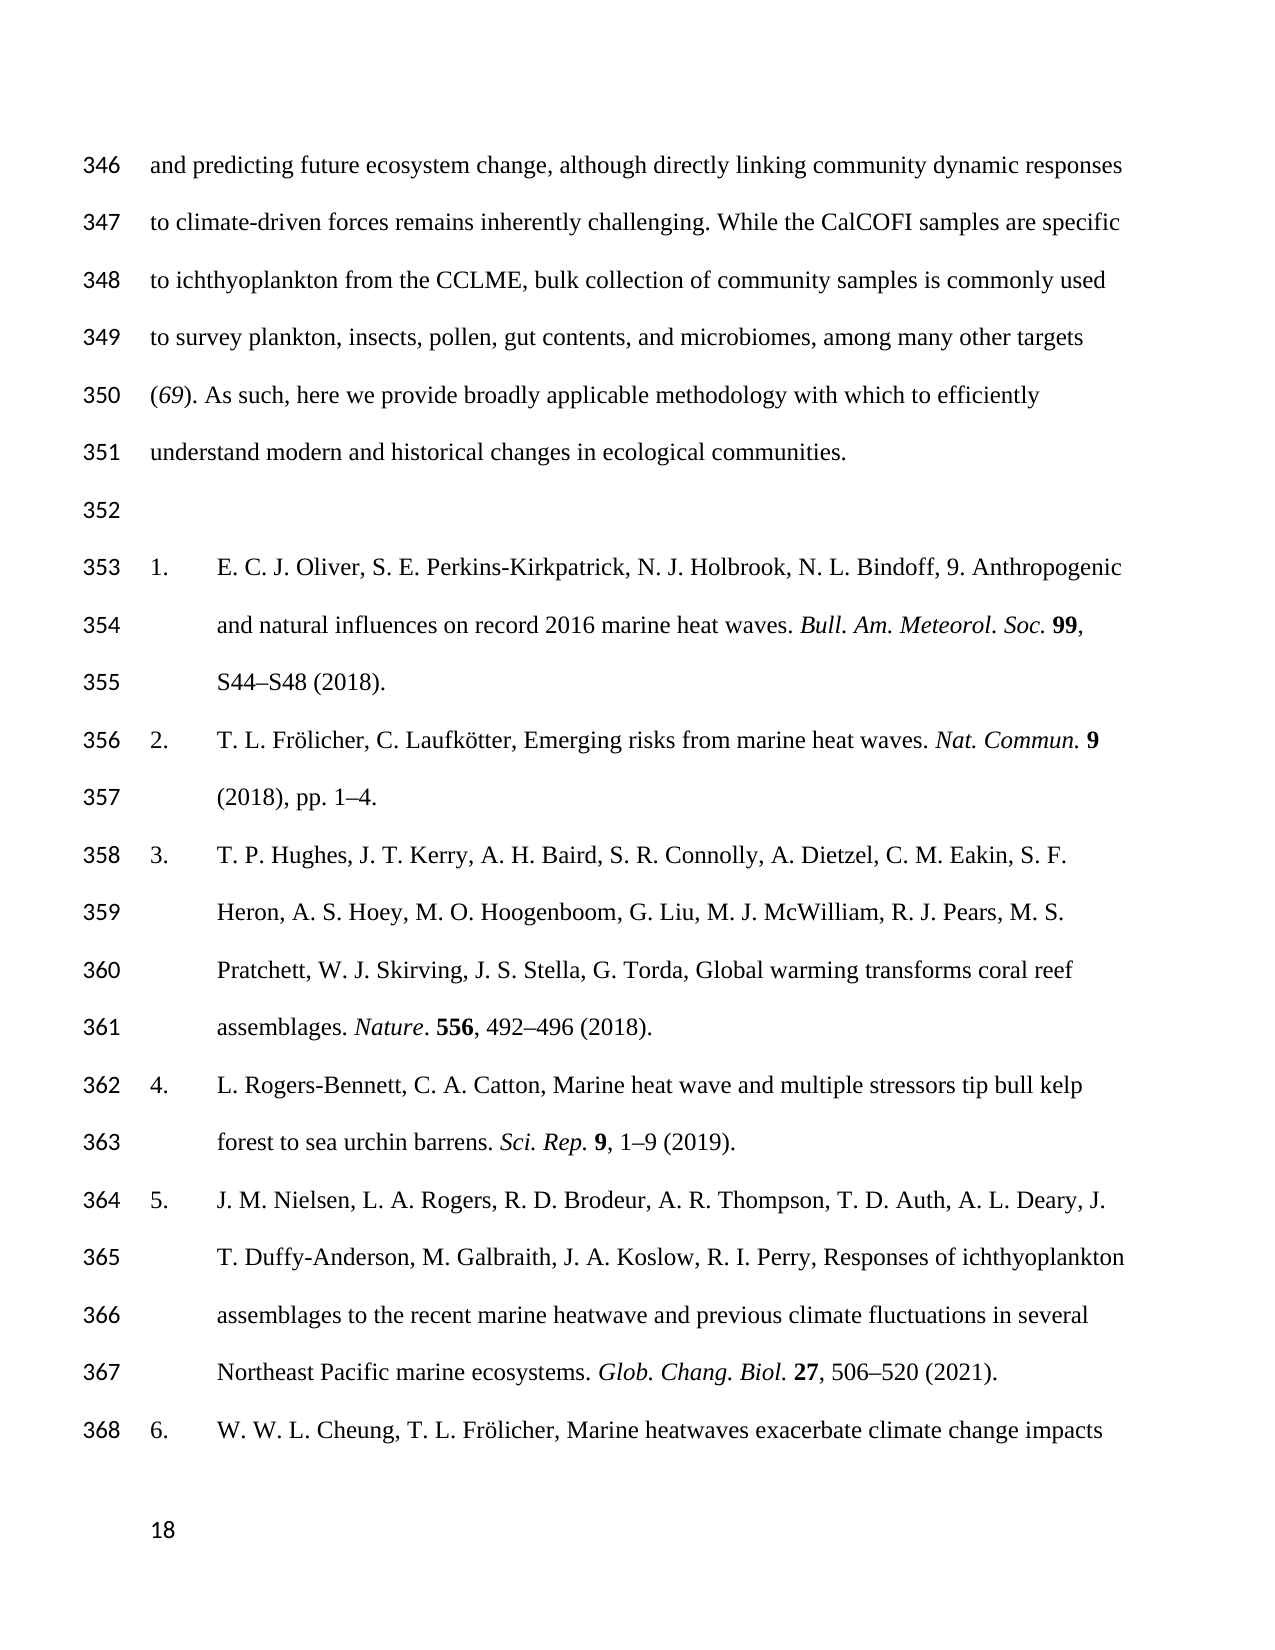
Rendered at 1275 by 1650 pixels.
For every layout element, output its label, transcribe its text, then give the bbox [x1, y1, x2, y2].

text 3. T. P. Hughes, J. T. Kerry, A. H. Baird, S. R. Connolly, A. Dietzel, C. M. Eakin, S. F. Heron, A. S. Hoey, M. O. Hoogenboom, G. Liu, M. J. McWilliam, R. J. Pears, M. S. Pratchett, W. J. Skirving, J. S. Stella, G. Torda, Global warming transforms coral reef assemblages. Nature. 556, 492–496 (2018). [150, 840, 1125, 1041]
text 2. T. L. Frölicher, C. Laufkötter, Emerging risks from marine heat waves. Nat. Commun. 9 (2018), pp. 1–4. [150, 725, 1125, 811]
text 5. J. M. Nielsen, L. A. Rogers, R. D. Brodeur, A. R. Thompson, T. D. Auth, A. L. Deary, J. T. Duffy-Anderson, M. Galbraith, J. A. Koslow, R. I. Perry, Responses of ichthyoplankton assemblages to the recent marine heatwave and previous climate fluctuations in several Northeast Pacific marine ecosystems. Glob. Chang. Biol. 27, 506–520 (2021). [150, 1185, 1125, 1386]
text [150, 1415, 1125, 1444]
text 1. E. C. J. Oliver, S. E. Perkins-Kirkpatrick, N. J. Holbrook, N. L. Bindoff, 9. Anthropogenic and natural influences on record 2016 marine heat waves. Bull. Am. Meteorol. Soc. 99, S44–S48 (2018). [150, 552, 1125, 696]
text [150, 150, 1125, 466]
text 4. L. Rogers-Bennett, C. A. Catton, Marine heat wave and multiple stressors tip bull kelp forest to sea urchin barrens. Sci. Rep. 9, 1–9 (2019). [150, 1070, 1125, 1156]
